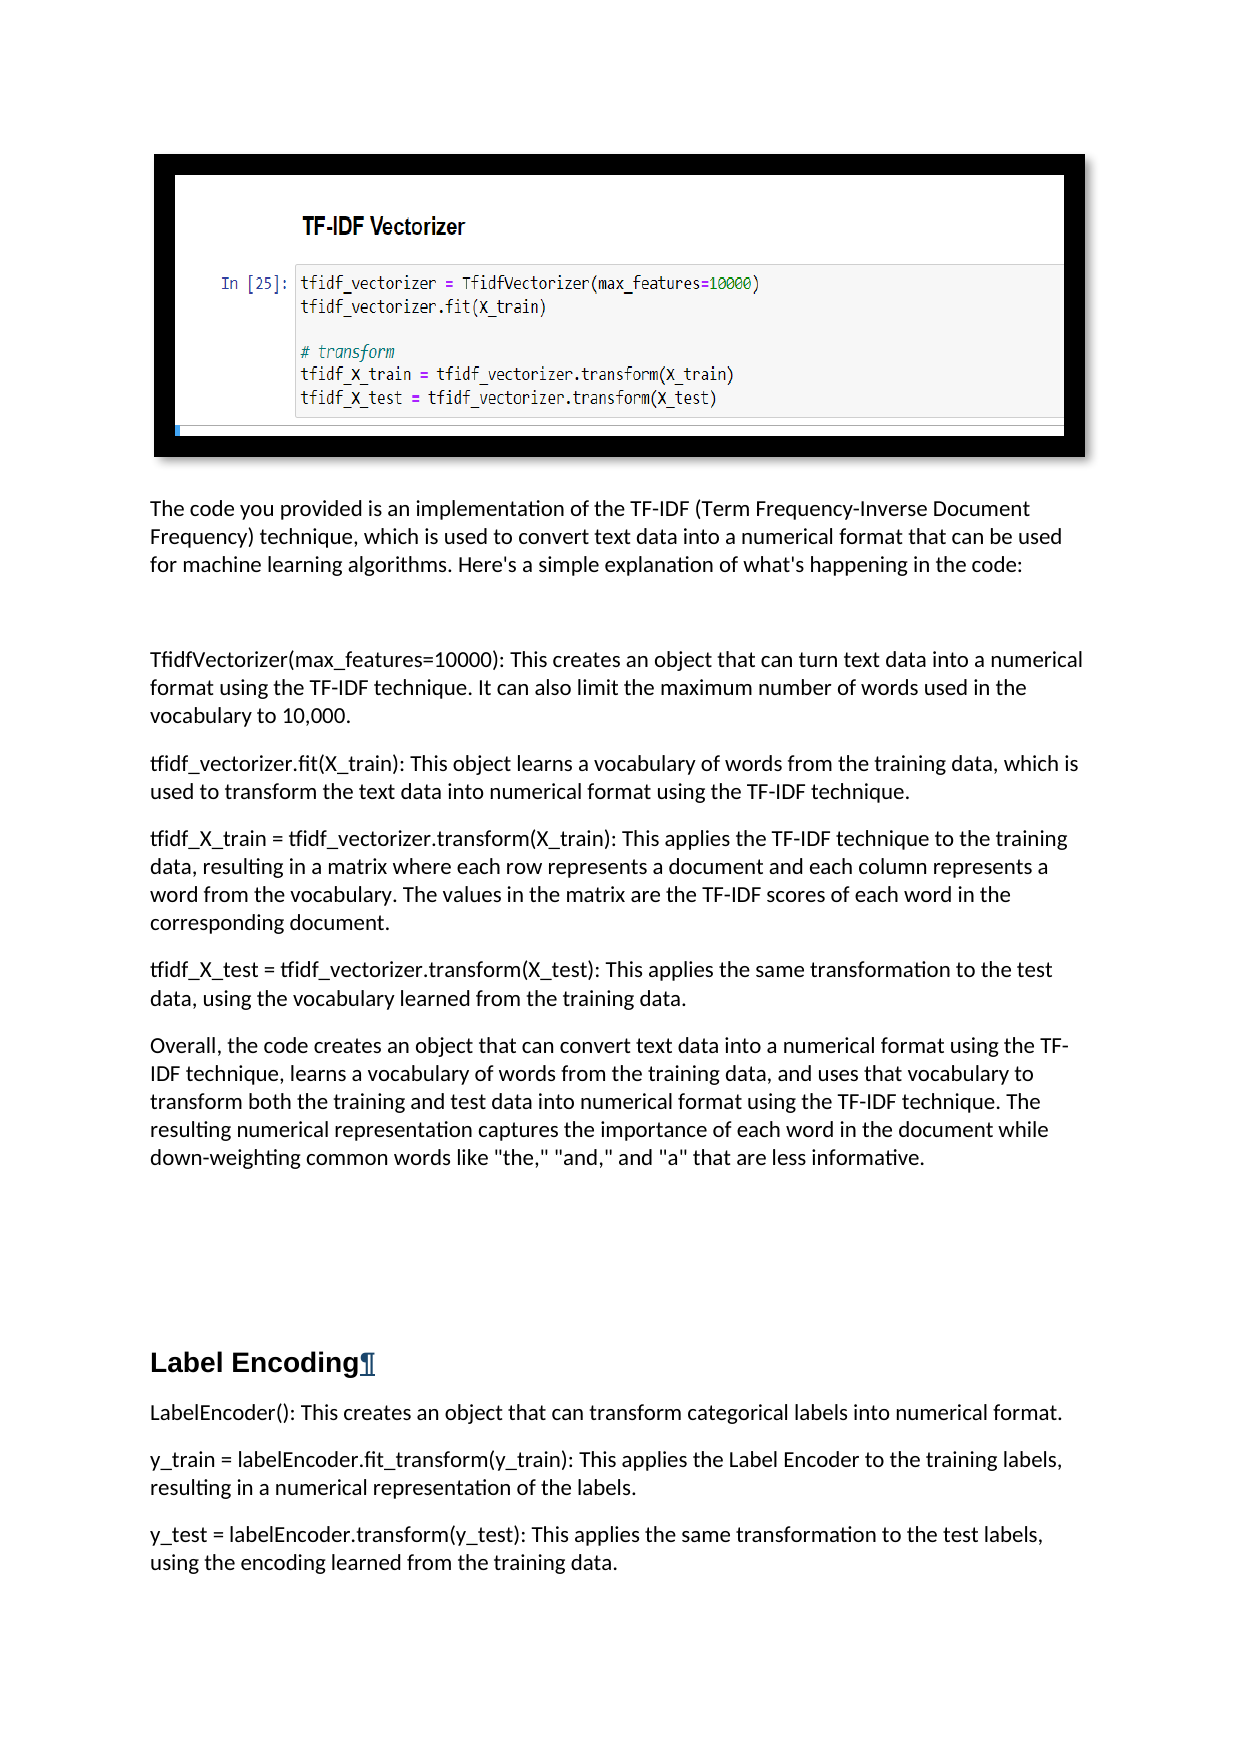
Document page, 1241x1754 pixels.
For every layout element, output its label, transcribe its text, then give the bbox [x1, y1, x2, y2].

subtitle Overall, the code creates an object that can convert text data into a numerical format using the TF-IDF technique, learns a vocabulary of words from the training data, and uses that vocabulary to transform both the training and test data into numerical format using the TF-IDF technique. The resulting numerical representation captures the importance of each word in the document while down-weighting common words like "the," "and," and "a" that are less informative. [150, 1031, 1090, 1171]
subtitle tfidf_vectorizer.fit(X_train): This object learns a vocabulary of words from the training data, which is used to transform the text data into numerical format using the TF-IDF technique. [150, 749, 1090, 805]
picture [175, 175, 1064, 436]
subtitle TfidfVectorizer(max_features=10000): This creates an object that can turn text data into a numerical format using the TF-IDF technique. It can also limit the maximum number of words used in the vocabulary to 10,000. [150, 645, 1090, 729]
subtitle LabelEncoder(): This creates an object that can transform categorical labels into numerical format. [150, 1398, 1090, 1426]
subtitle tfidf_X_test = tfidf_vectorizer.transform(X_test): This applies the same transformation to the test data, using the vocabulary learned from the training data. [150, 956, 1090, 1012]
subtitle y_test = labelEncoder.transform(y_test): This applies the same transformation to the test labels, using the encoding learned from the training data. [150, 1520, 1090, 1576]
subtitle tfidf_X_train = tfidf_vectorizer.transform(X_train): This applies the TF-IDF technique to the training data, resulting in a matrix where each row represents a document and each column represents a word from the vocabulary. The values in the matrix are the TF-IDF scores of each word in the corresponding document. [150, 824, 1090, 936]
subtitle Label Encoding¶ [150, 1346, 1090, 1378]
subtitle y_train = labelEncoder.fit_transform(y_train): This applies the Label Encoder to the training labels, resulting in a numerical representation of the labels. [150, 1445, 1090, 1501]
subtitle The code you provided is an implementation of the TF-IDF (Term Frequency-Inverse Document Frequency) technique, which is used to convert text data into a numerical format that can be used for machine learning algorithms. Here's a simple explanation of what's happening in the code: [150, 494, 1090, 578]
